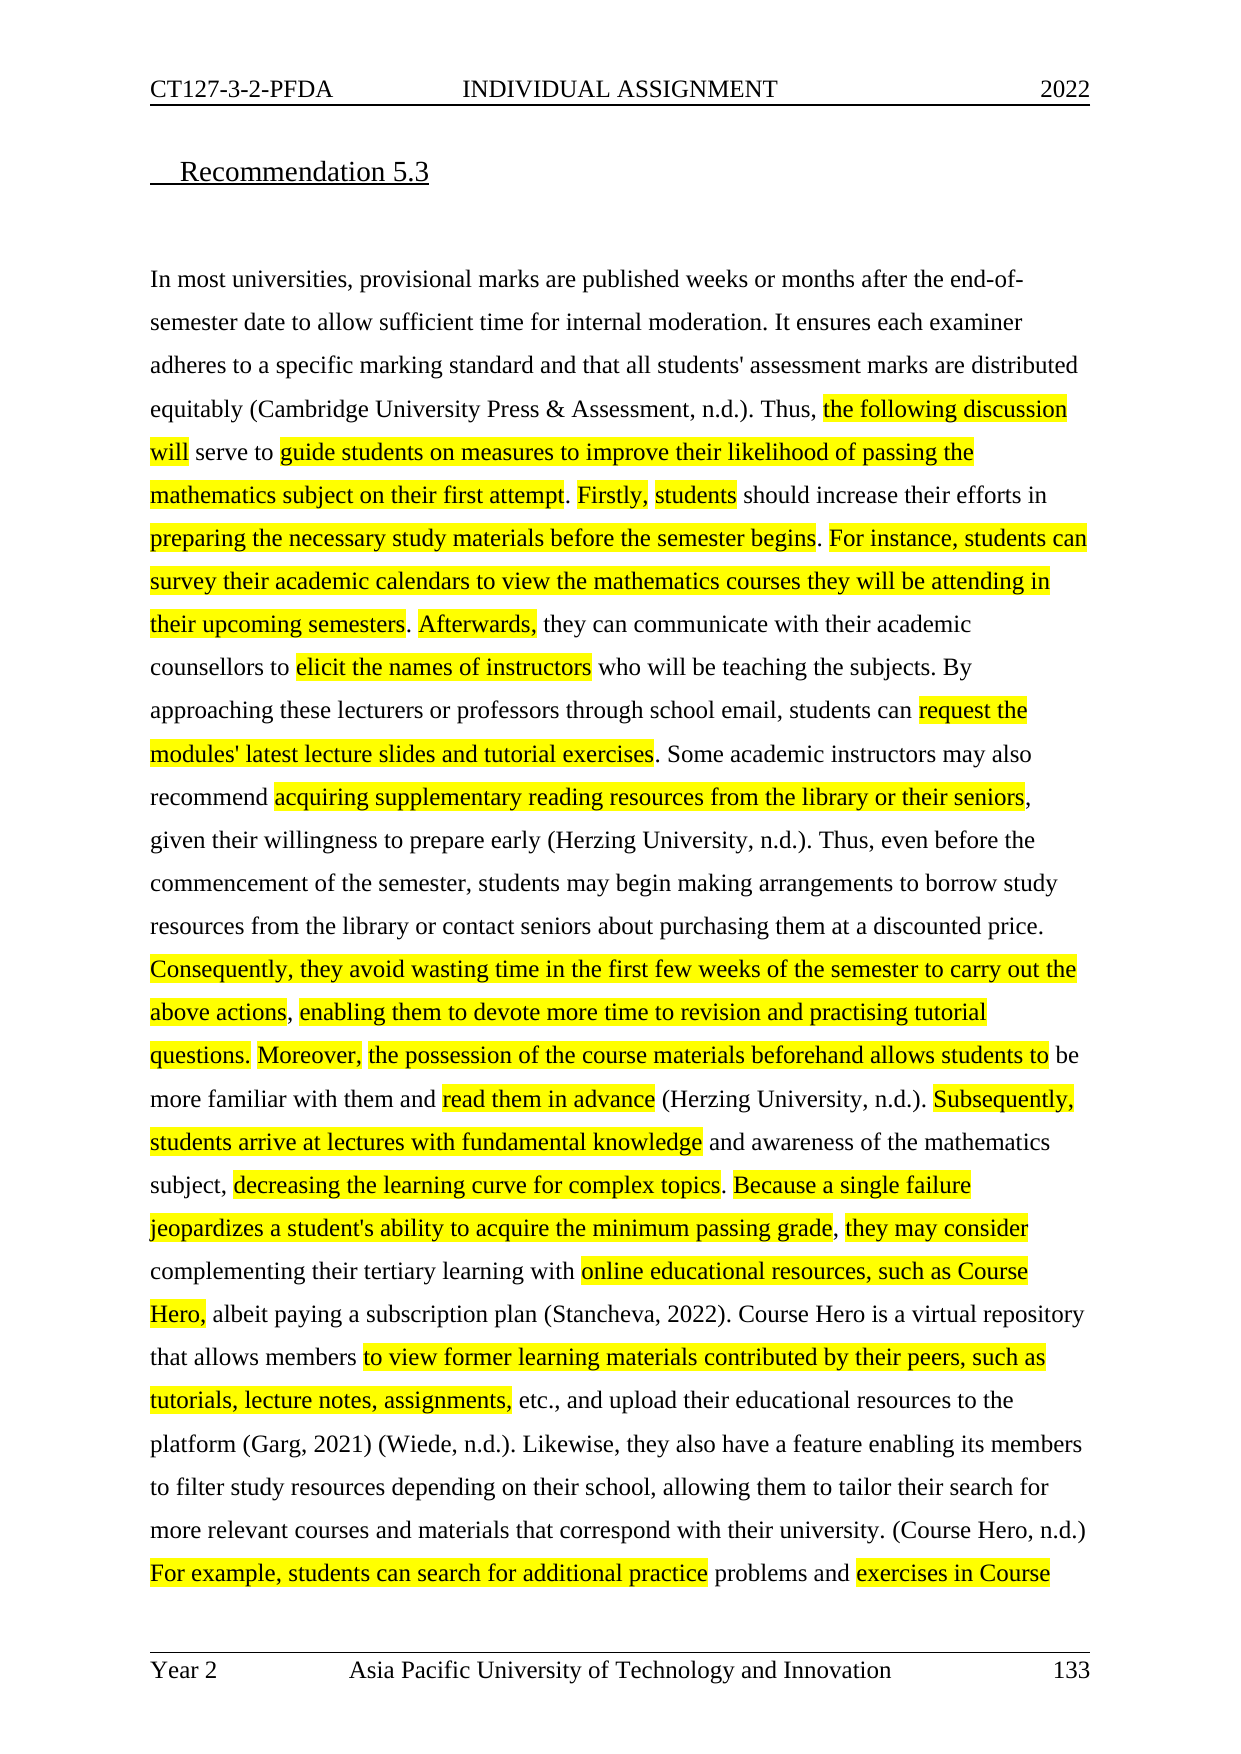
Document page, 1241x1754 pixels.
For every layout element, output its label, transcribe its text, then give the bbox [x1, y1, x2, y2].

text In most universities, provisional marks are published weeks or months after the end-of-semester date to allow sufficient time for internal moderation. It ensures each examiner adheres to a specific marking standard and that all students' assessment marks are distributed equitably. Thus, the following discussion will serve to guide students on measures to improve their likelihood of passing the mathematics subject on their first attempt. Firstly, students should increase their efforts in preparing the necessary study materials before the semester begins. For instance, students can survey their academic calendars to view the mathematics courses they will be attending in their upcoming semesters. Afterwards, they can communicate with their academic counsellors to elicit the names of instructors who will be teaching the subjects. By approaching these lecturers or professors through school email, students can request the modules' latest lecture slides and tutorial exercises. Some academic instructors may also recommend acquiring supplementary reading resources from the library or their seniors, given their willingness to prepare early. Thus, even before the commencement of the semester, students may begin making arrangements to borrow study resources from the library or contact seniors about purchasing them at a discounted price. Consequently, they avoid wasting time in the first few weeks of the semester to carry out the above actions, enabling them to devote more time to revision and practising tutorial questions. Moreover, the possession of the course materials beforehand allows students to be more familiar with them and read them in advance. Subsequently, students arrive at lectures with fundamental knowledge and awareness of the mathematics subject, decreasing the learning curve for complex topics. Because a single failure jeopardizes a student's ability to acquire the minimum passing grade, they may consider complementing their tertiary learning with online educational resources, such as Course Hero, albeit paying a subscription plan. Course Hero is a virtual repository that allows members to view former learning materials contributed by their peers, such as tutorials, lecture notes, assignments, etc., and upload their educational resources to the platform. Likewise, they also have a feature enabling its members to filter study resources depending on their school, allowing them to tailor their search for more relevant courses and materials that correspond with their university. For example, students can search for additional practice problems and exercises in Course [150, 264, 1090, 1587]
subtitle Recommendation 5.3 [150, 154, 1090, 188]
